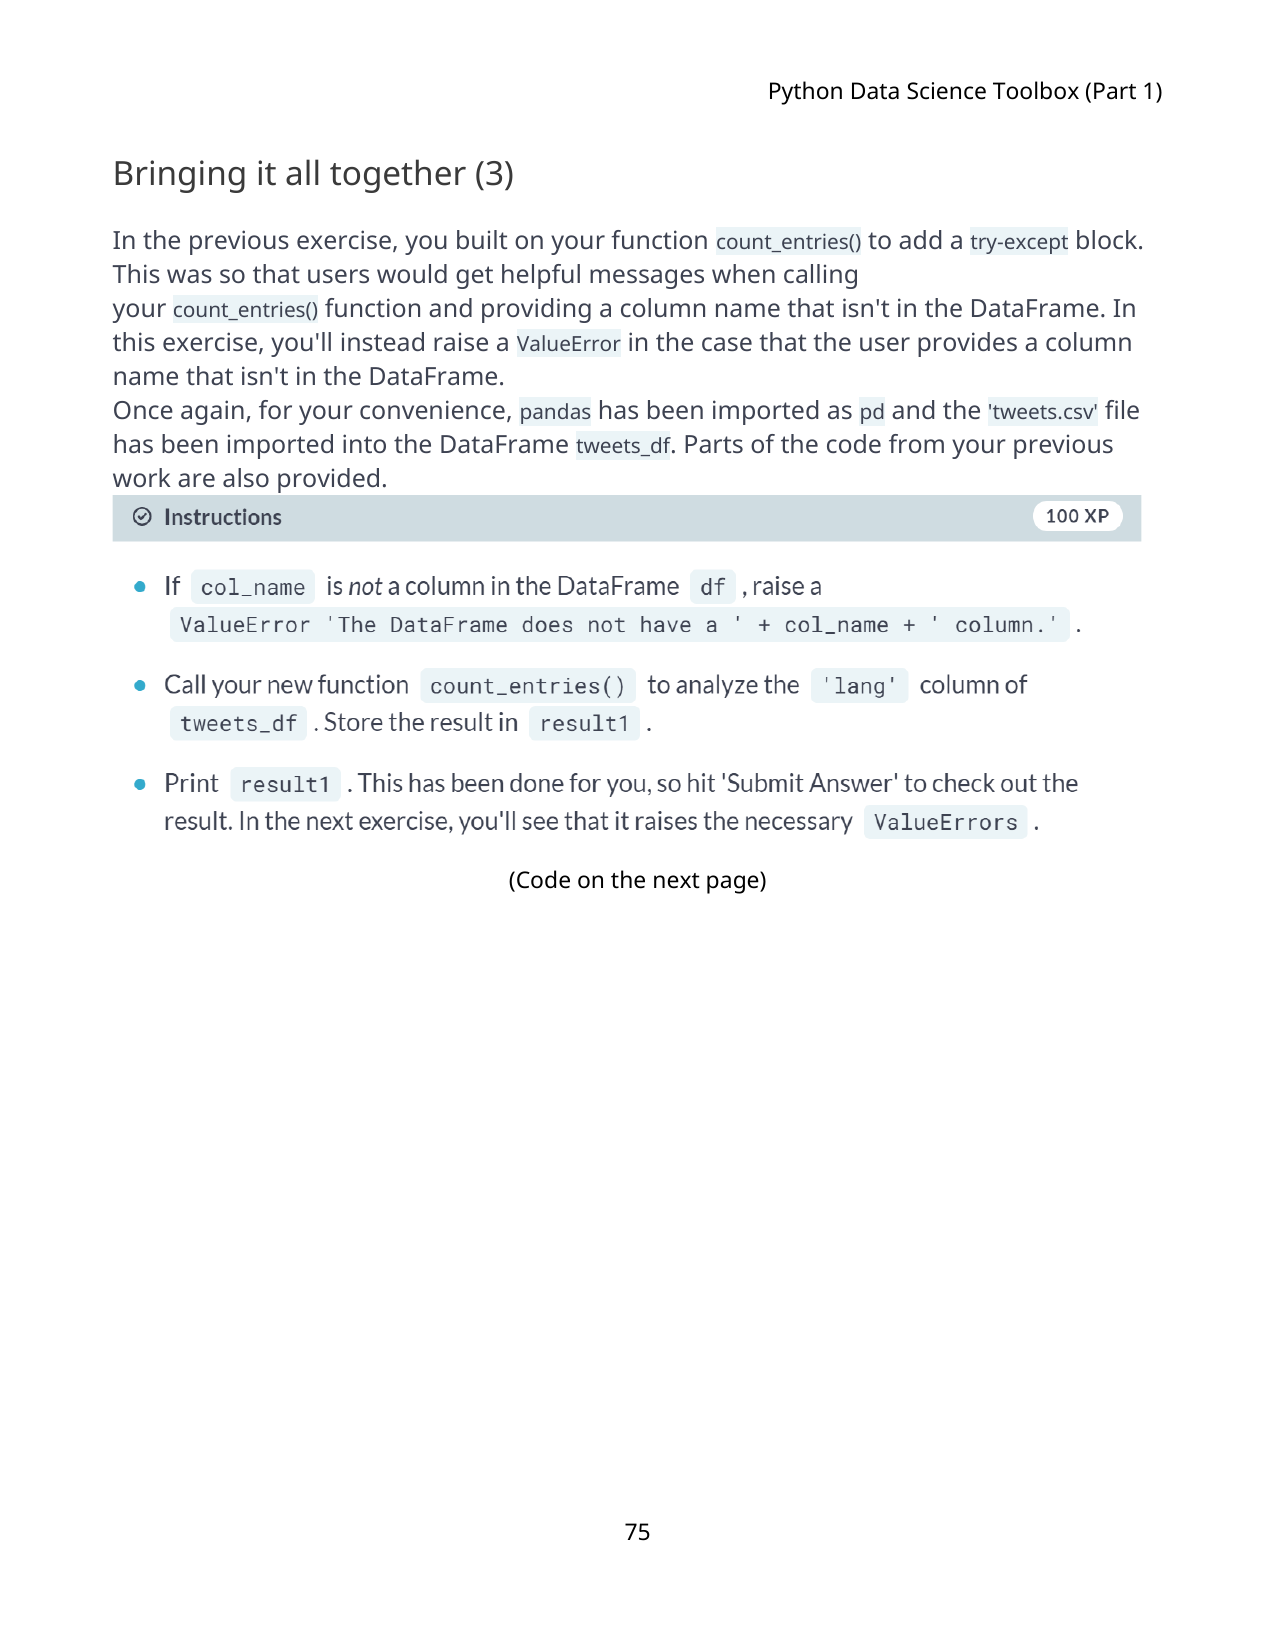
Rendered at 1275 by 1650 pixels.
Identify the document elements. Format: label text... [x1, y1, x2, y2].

text In the previous exercise, you built on your function count_entries() to add a try-except block. This was so that users would get helpful messages when calling your count_entries() function and providing a column name that isn't in the DataFrame. In this exercise, you'll instead raise a ValueError in the case that the user provides a column name that isn't in the DataFrame. [112, 222, 1162, 393]
picture [112, 495, 1142, 845]
text Once again, for your convenience, pandas has been imported as pd and the 'tweets.csv' file has been imported into the DataFrame tweets_df. Parts of the code from your previous work are also provided. [112, 393, 1162, 495]
text (Code on the next page) [112, 864, 1162, 895]
subtitle Bringing it all together (3) [112, 150, 1162, 195]
